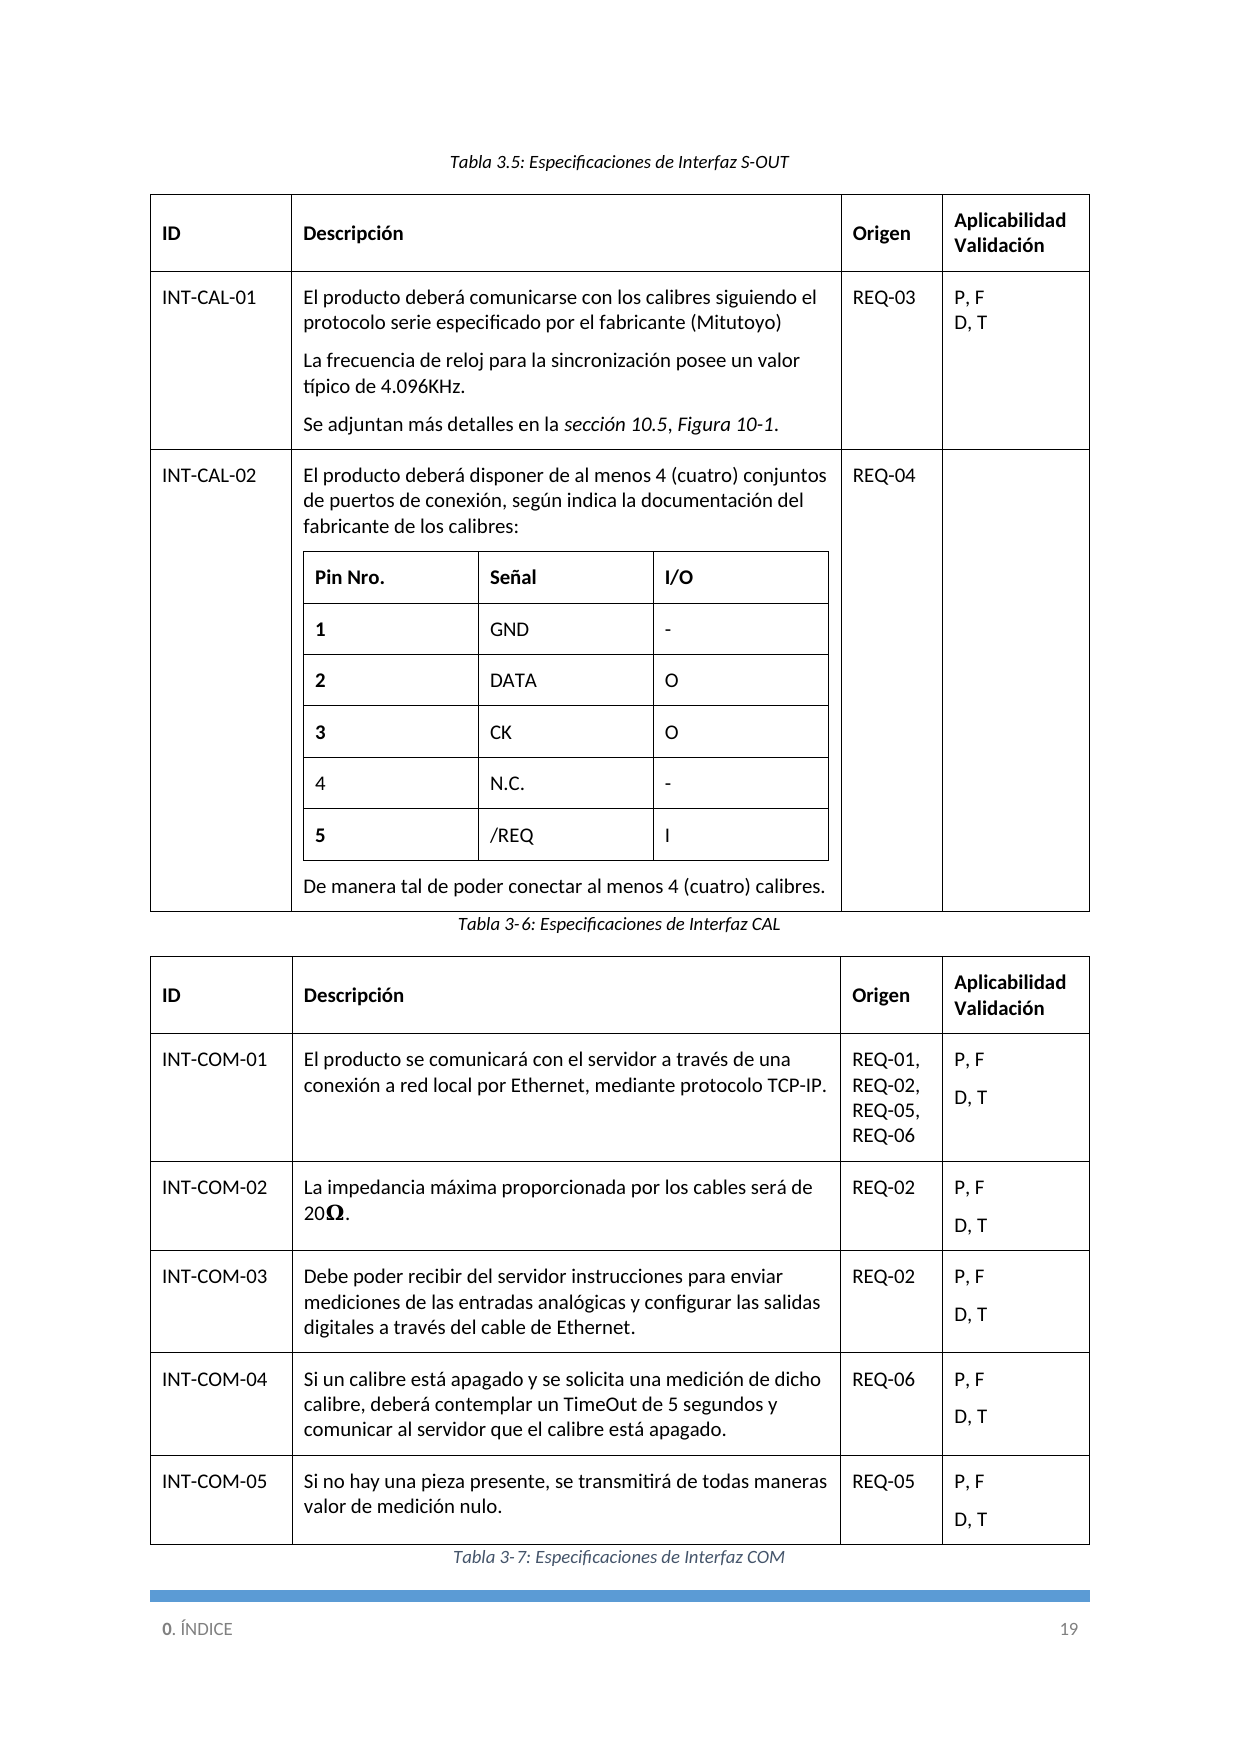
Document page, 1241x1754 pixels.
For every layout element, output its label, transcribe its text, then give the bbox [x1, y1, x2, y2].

table_cell El producto deberá comunicarse con los calibres siguiendo el protocolo serie especificado por el fabricante (Mitutoyo) La frecuencia de reloj para la sincronización posee un valor típico de 4.096KHz. Se adjuntan más detalles en la sección 10.5, Figura 10-1. [292, 272, 841, 449]
table_cell REQ-02 [841, 1162, 942, 1250]
table_cell P, F D, T [943, 272, 1089, 449]
table_header Origen [842, 195, 942, 271]
table_cell P, F D, T [943, 1456, 1089, 1544]
table_cell El producto deberá disponer de al menos 4 (cuatro) conjuntos de puertos de conexión, según indica la documentación del fabricante de los calibres: De manera tal de poder conectar al menos 4 (cuatro) calibres. [292, 450, 841, 911]
text Tabla 3-7: Especificaciones de Interfaz COM [150, 1545, 1090, 1568]
table_cell P, F D, T [943, 1251, 1089, 1352]
table_cell REQ-03 [842, 272, 942, 449]
table_cell REQ-01, REQ-02, REQ-05, REQ-06 [841, 1034, 942, 1161]
table_header Descripción [292, 195, 841, 271]
table_header Aplicabilidad Validación [943, 195, 1089, 271]
text Tabla 3.5: Especificaciones de Interfaz S-OUT [150, 150, 1090, 173]
table_header ID [151, 957, 292, 1033]
table_cell REQ-04 [842, 450, 942, 911]
table_cell P, F D, T [943, 1353, 1089, 1454]
table_cell INT-COM-02 [151, 1162, 292, 1250]
table_cell REQ-05 [841, 1456, 942, 1544]
table_header ID [151, 195, 291, 271]
table_cell El producto se comunicará con el servidor a través de una conexión a red local por Ethernet, mediante protocolo TCP-IP. [293, 1034, 840, 1161]
table_cell P, F D, T [943, 1162, 1089, 1250]
table_cell REQ-02 [841, 1251, 942, 1352]
table_cell INT-COM-04 [151, 1353, 292, 1454]
table_cell Debe poder recibir del servidor instrucciones para enviar mediciones de las entradas analógicas y configurar las salidas digitales a través del cable de Ethernet. [293, 1251, 840, 1352]
text Tabla 3-6: Especificaciones de Interfaz CAL [150, 912, 1090, 935]
table_cell P, F D, T [943, 1034, 1089, 1161]
table_cell INT-COM-01 [151, 1034, 292, 1161]
table_cell Si un calibre está apagado y se solicita una medición de dicho calibre, deberá contemplar un TimeOut de 5 segundos y comunicar al servidor que el calibre está apagado. [293, 1353, 840, 1454]
table_cell INT-CAL-02 [151, 450, 291, 911]
table_cell REQ-06 [841, 1353, 942, 1454]
table_cell Si no hay una pieza presente, se transmitirá de todas maneras valor de medición nulo. [293, 1456, 840, 1544]
table_cell [943, 450, 1089, 911]
table_cell INT-COM-03 [151, 1251, 292, 1352]
table_cell INT-CAL-01 [151, 272, 291, 449]
table_cell INT-COM-05 [151, 1456, 292, 1544]
table_header Descripción [293, 957, 840, 1033]
table_header Origen [841, 957, 942, 1033]
table_cell La impedancia máxima proporcionada por los cables será de 20𝛀. [293, 1162, 840, 1250]
table_header Aplicabilidad Validación [943, 957, 1089, 1033]
